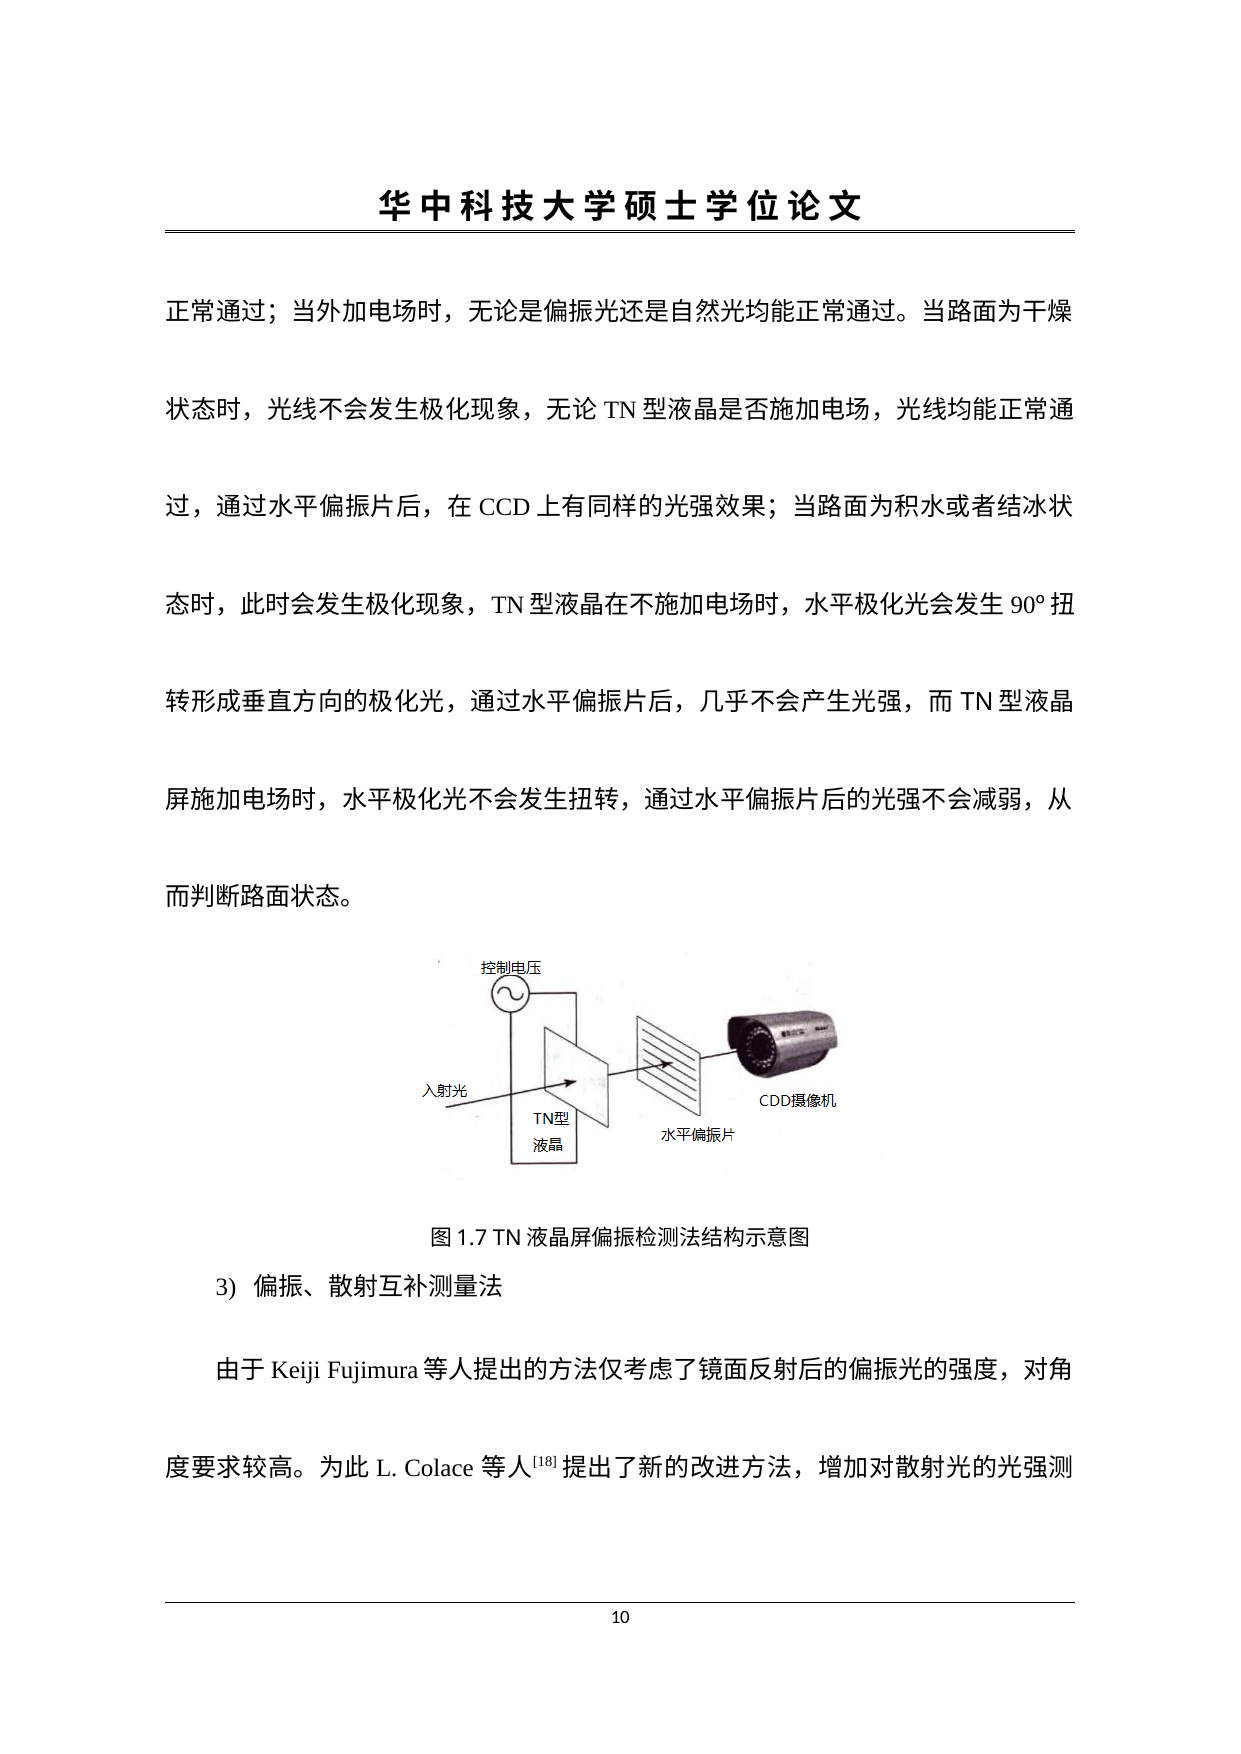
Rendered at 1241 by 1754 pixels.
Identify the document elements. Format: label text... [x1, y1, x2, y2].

picture [420, 945, 888, 1180]
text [165, 277, 1075, 927]
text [165, 1335, 1075, 1498]
text 图1.7 TN液晶屏偏振检测法结构示意图 [165, 1220, 1075, 1252]
list 偏振、散射互补测量法 [215, 1252, 1075, 1317]
